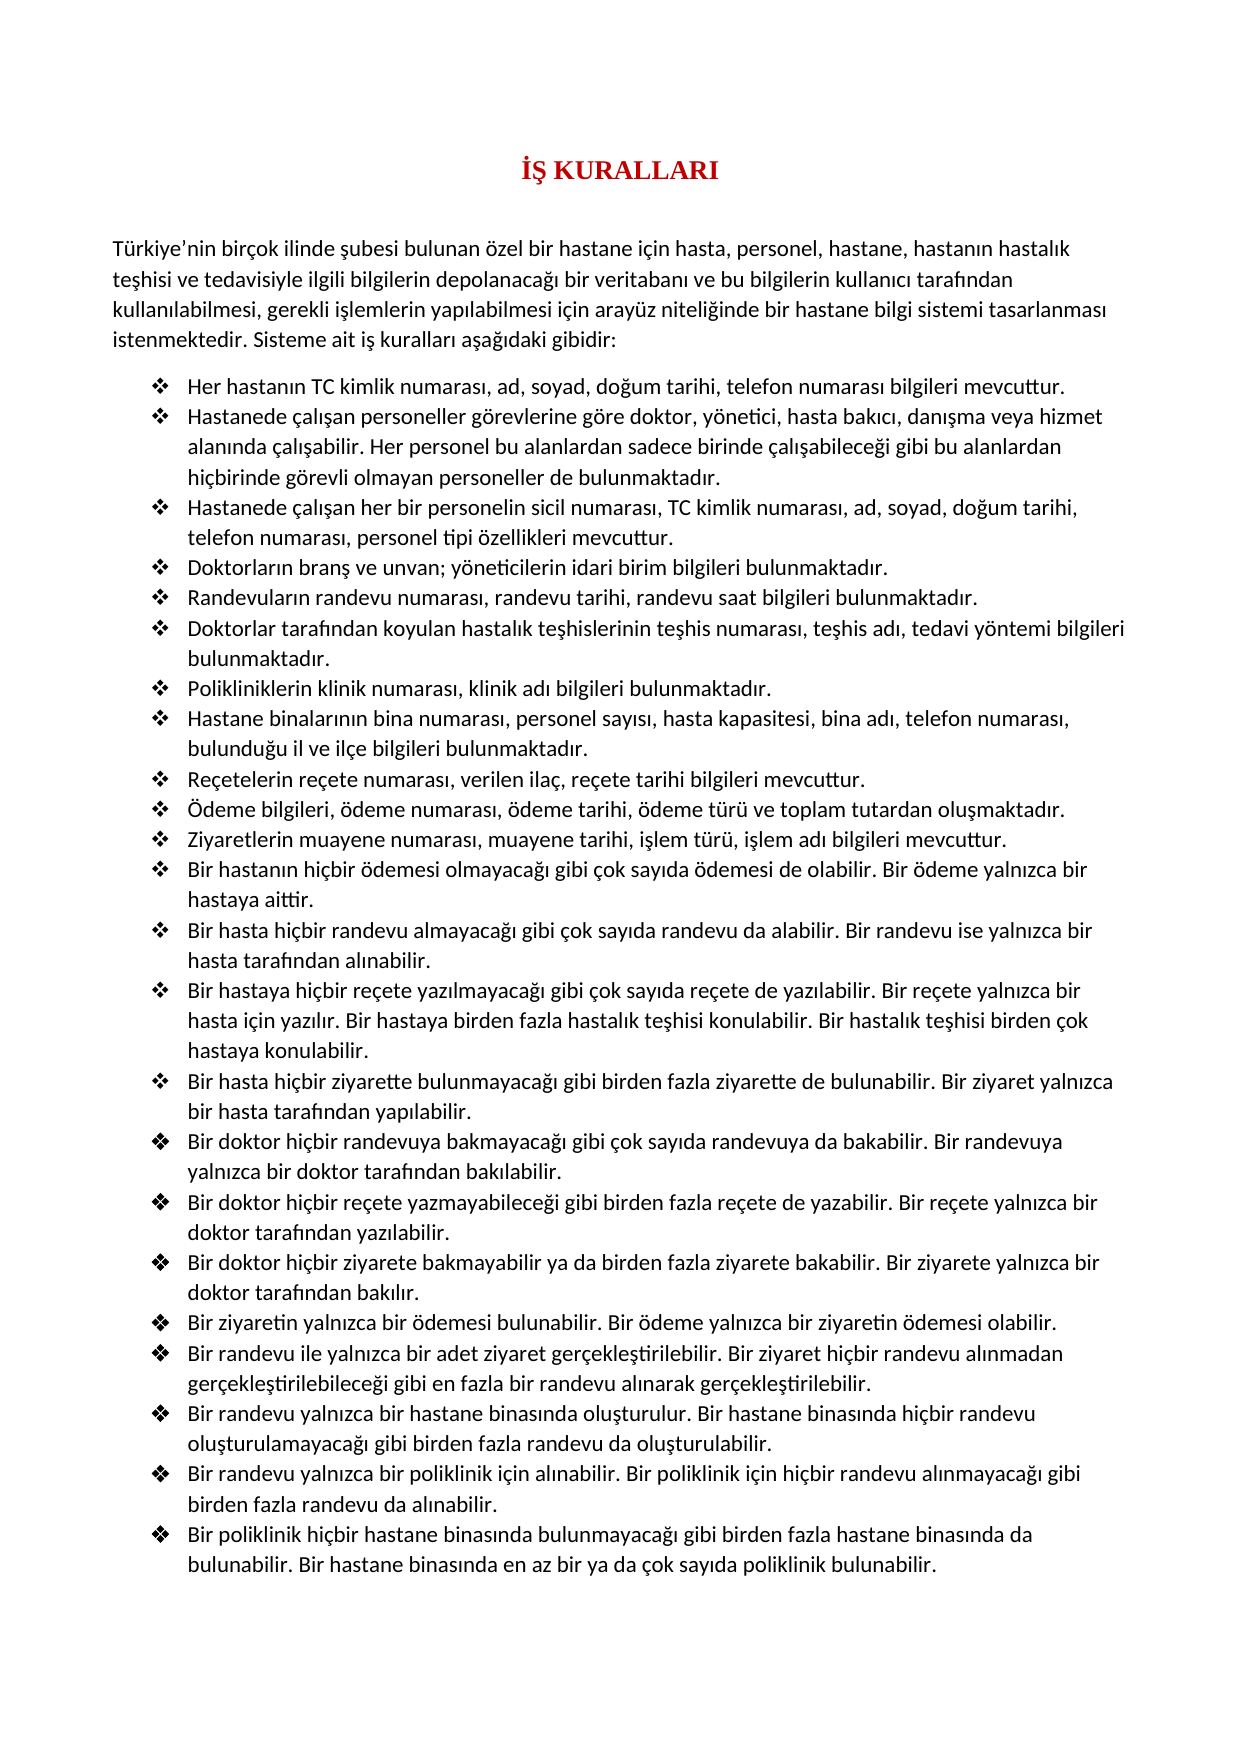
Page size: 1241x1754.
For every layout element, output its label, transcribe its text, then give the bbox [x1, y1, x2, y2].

list Hastanede çalışan personeller görevlerine göre doktor, yönetici, hasta bakıcı, danışma veya hizmet alanında çalışabilir. Her personel bu alanlardan sadece birinde çalışabileceği gibi bu alanlardan hiçbirinde görevli olmayan personeller de bulunmaktadır. [150, 402, 1128, 491]
list Polikliniklerin klinik numarası, klinik adı bilgileri bulunmaktadır. [150, 674, 1128, 702]
list Bir doktor hiçbir reçete yazmayabileceği gibi birden fazla reçete de yazabilir. Bir reçete yalnızca bir doktor tarafından yazılabilir. [150, 1188, 1128, 1246]
text Türkiye’nin birçok ilinde şubesi bulunan özel bir hastane için hasta, personel, hastane, hastanın hastalık teşhisi ve tedavisiyle ilgili bilgilerin depolanacağı bir veritabanı ve bu bilgilerin kullanıcı tarafından kullanılabilmesi, gerekli işlemlerin yapılabilmesi için arayüz niteliğinde bir hastane bilgi sistemi tasarlanması istenmektedir. Sisteme ait iş kuralları aşağıdaki gibidir: [112, 234, 1128, 353]
subtitle İŞ KURALLARI [112, 154, 1128, 185]
list Bir hastanın hiçbir ödemesi olmayacağı gibi çok sayıda ödemesi de olabilir. Bir ödeme yalnızca bir hastaya aittir. [150, 855, 1128, 914]
list Her hastanın TC kimlik numarası, ad, soyad, doğum tarihi, telefon numarası bilgileri mevcuttur. [150, 372, 1128, 400]
list Bir doktor hiçbir ziyarete bakmayabilir ya da birden fazla ziyarete bakabilir. Bir ziyarete yalnızca bir doktor tarafından bakılır. [150, 1248, 1128, 1306]
list Bir randevu yalnızca bir poliklinik için alınabilir. Bir poliklinik için hiçbir randevu alınmayacağı gibi birden fazla randevu da alınabilir. [150, 1459, 1128, 1518]
list Reçetelerin reçete numarası, verilen ilaç, reçete tarihi bilgileri mevcuttur. [150, 765, 1128, 793]
list Doktorlar tarafından koyulan hastalık teşhislerinin teşhis numarası, teşhis adı, tedavi yöntemi bilgileri bulunmaktadır. [150, 614, 1128, 672]
list Ödeme bilgileri, ödeme numarası, ödeme tarihi, ödeme türü ve toplam tutardan oluşmaktadır. [150, 795, 1128, 823]
list Doktorların branş ve unvan; yöneticilerin idari birim bilgileri bulunmaktadır. [150, 553, 1128, 581]
list Bir randevu ile yalnızca bir adet ziyaret gerçekleştirilebilir. Bir ziyaret hiçbir randevu alınmadan gerçekleştirilebileceği gibi en fazla bir randevu alınarak gerçekleştirilebilir. [150, 1339, 1128, 1397]
list Hastanede çalışan her bir personelin sicil numarası, TC kimlik numarası, ad, soyad, doğum tarihi, telefon numarası, personel tipi özellikleri mevcuttur. [150, 493, 1128, 551]
list Bir doktor hiçbir randevuya bakmayacağı gibi çok sayıda randevuya da bakabilir. Bir randevuya yalnızca bir doktor tarafından bakılabilir. [150, 1127, 1128, 1186]
list Bir hastaya hiçbir reçete yazılmayacağı gibi çok sayıda reçete de yazılabilir. Bir reçete yalnızca bir hasta için yazılır. Bir hastaya birden fazla hastalık teşhisi konulabilir. Bir hastalık teşhisi birden çok hastaya konulabilir. [150, 976, 1128, 1065]
list Bir randevu yalnızca bir hastane binasında oluşturulur. Bir hastane binasında hiçbir randevu oluşturulamayacağı gibi birden fazla randevu da oluşturulabilir. [150, 1399, 1128, 1457]
list Randevuların randevu numarası, randevu tarihi, randevu saat bilgileri bulunmaktadır. [150, 583, 1128, 612]
list Bir poliklinik hiçbir hastane binasında bulunmayacağı gibi birden fazla hastane binasında da bulunabilir. Bir hastane binasında en az bir ya da çok sayıda poliklinik bulunabilir. [150, 1520, 1128, 1578]
list Hastane binalarının bina numarası, personel sayısı, hasta kapasitesi, bina adı, telefon numarası, bulunduğu il ve ilçe bilgileri bulunmaktadır. [150, 704, 1128, 763]
list Bir ziyaretin yalnızca bir ödemesi bulunabilir. Bir ödeme yalnızca bir ziyaretin ödemesi olabilir. [150, 1308, 1128, 1337]
list Ziyaretlerin muayene numarası, muayene tarihi, işlem türü, işlem adı bilgileri mevcuttur. [150, 825, 1128, 853]
list Bir hasta hiçbir randevu almayacağı gibi çok sayıda randevu da alabilir. Bir randevu ise yalnızca bir hasta tarafından alınabilir. [150, 916, 1128, 974]
list Bir hasta hiçbir ziyarette bulunmayacağı gibi birden fazla ziyarette de bulunabilir. Bir ziyaret yalnızca bir hasta tarafından yapılabilir. [150, 1067, 1128, 1125]
